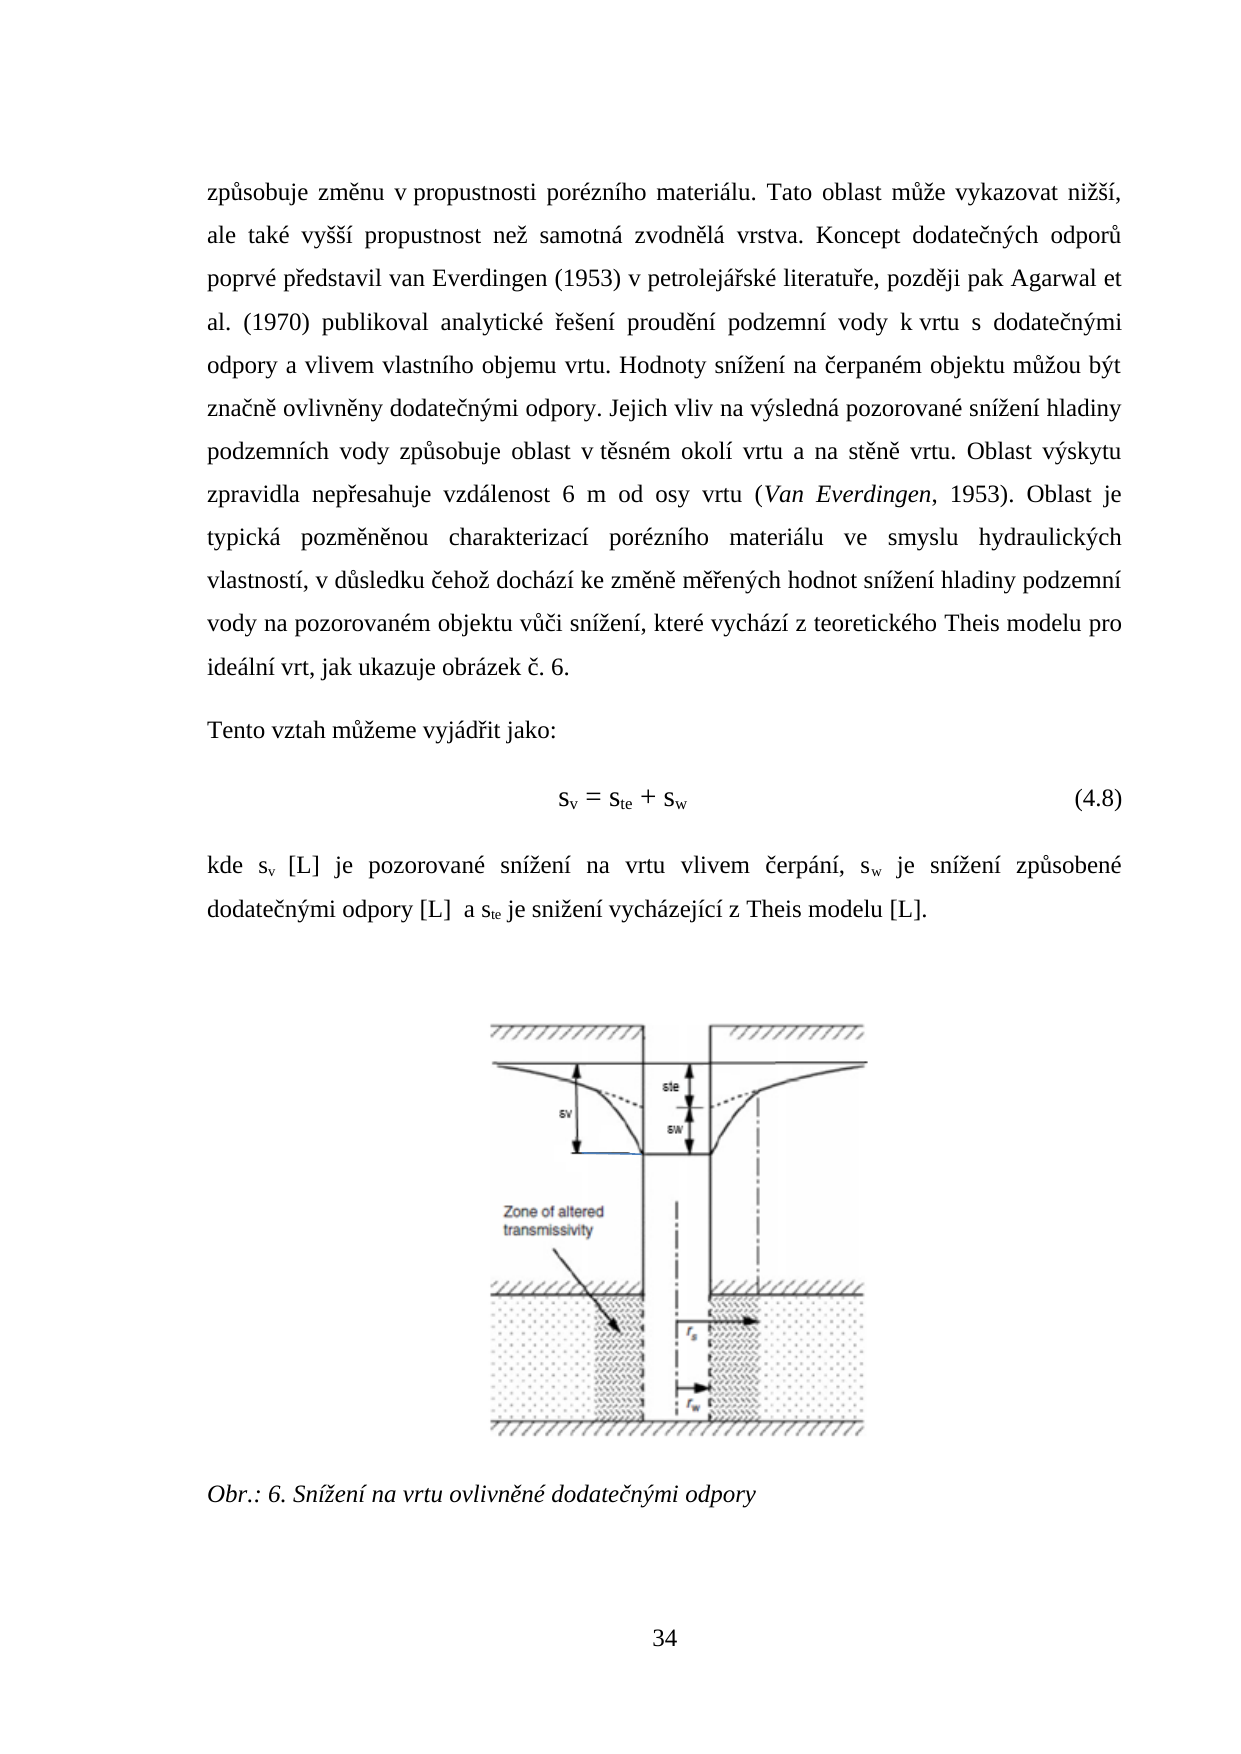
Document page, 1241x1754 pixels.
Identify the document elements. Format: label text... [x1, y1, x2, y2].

text kde sv [L] je pozorované snížení na vrtu vlivem čerpání, sw je snížení způsobené dodatečnými odpory [L] a ste je snižení vycházející z Theis modelu [L]. [207, 851, 1122, 922]
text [207, 177, 1122, 680]
picture [436, 1021, 893, 1444]
text Obr.: 6. Snížení na vrtu ovlivněné dodatečnými odpory [207, 1479, 1122, 1507]
text Tento vztah můžeme vyjádřit jako: [207, 716, 1122, 744]
text sv = ste + sw (4.8) [207, 779, 1122, 813]
